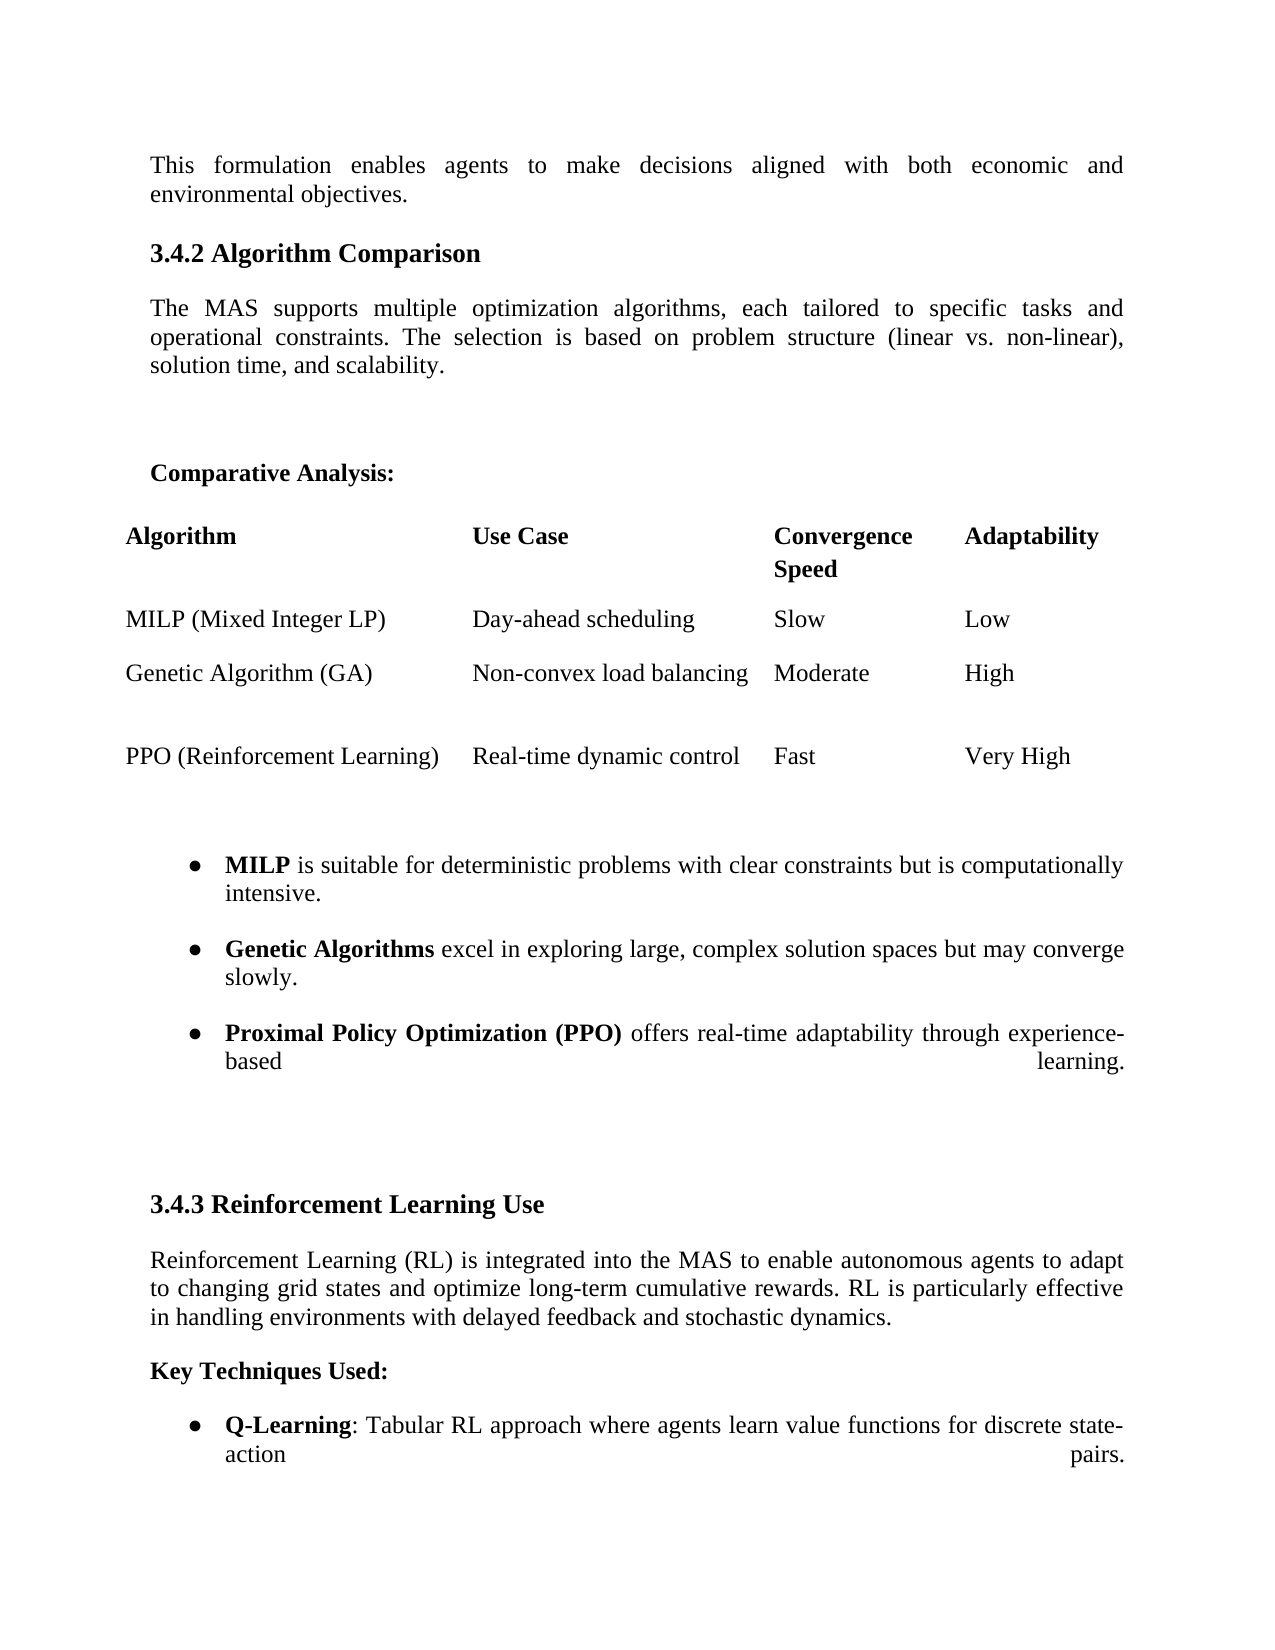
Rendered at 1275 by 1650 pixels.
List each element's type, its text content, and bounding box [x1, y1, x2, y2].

table_cell PPO (Reinforcement Learning) [114, 741, 461, 824]
text Reinforcement Learning (RL) is integrated into the MAS to enable autonomous agents to adapt to changing grid states and optimize long-term cumulative rewards. RL is particularly effective in handling environments with delayed feedback and stochastic dynamics. [150, 1245, 1125, 1331]
table_cell MILP (Mixed Integer LP) [114, 604, 461, 658]
subtitle 3.4.2 Algorithm Comparison [150, 237, 1125, 268]
table_cell High [953, 658, 1125, 741]
table_cell Real-time dynamic control [461, 741, 762, 824]
list Q-Learning: Tabular RL approach where agents learn value functions for discrete state-action pairs. [187, 1410, 1125, 1494]
table_cell Moderate [763, 658, 953, 741]
text This formulation enables agents to make decisions aligned with both economic and environmental objectives. [150, 150, 1125, 207]
list MILP is suitable for deterministic problems with clear constraints but is computationally intensive. [187, 849, 1125, 933]
table_cell Genetic Algorithm (GA) [114, 658, 461, 741]
subtitle Comparative Analysis: [150, 458, 1125, 487]
table_header Adaptability [953, 521, 1125, 604]
table_cell Day-ahead scheduling [461, 604, 762, 658]
table_cell Low [953, 604, 1125, 658]
list Proximal Policy Optimization (PPO) offers real-time adaptability through experience-based learning. [187, 1017, 1125, 1101]
subtitle 3.4.3 Reinforcement Learning Use [150, 1189, 1125, 1220]
list Genetic Algorithms excel in exploring large, complex solution spaces but may converge slowly. [187, 933, 1125, 1017]
subtitle Key Techniques Used: [150, 1356, 1125, 1385]
table_cell Very High [953, 741, 1125, 824]
table_header Convergence Speed [763, 521, 953, 604]
table_header Algorithm [114, 521, 461, 604]
table_header Use Case [461, 521, 762, 604]
table_cell Non-convex load balancing [461, 658, 762, 741]
table_cell Fast [763, 741, 953, 824]
table_cell Slow [763, 604, 953, 658]
text The MAS supports multiple optimization algorithms, each tailored to specific tasks and operational constraints. The selection is based on problem structure (linear vs. non-linear), solution time, and scalability. [150, 293, 1125, 379]
